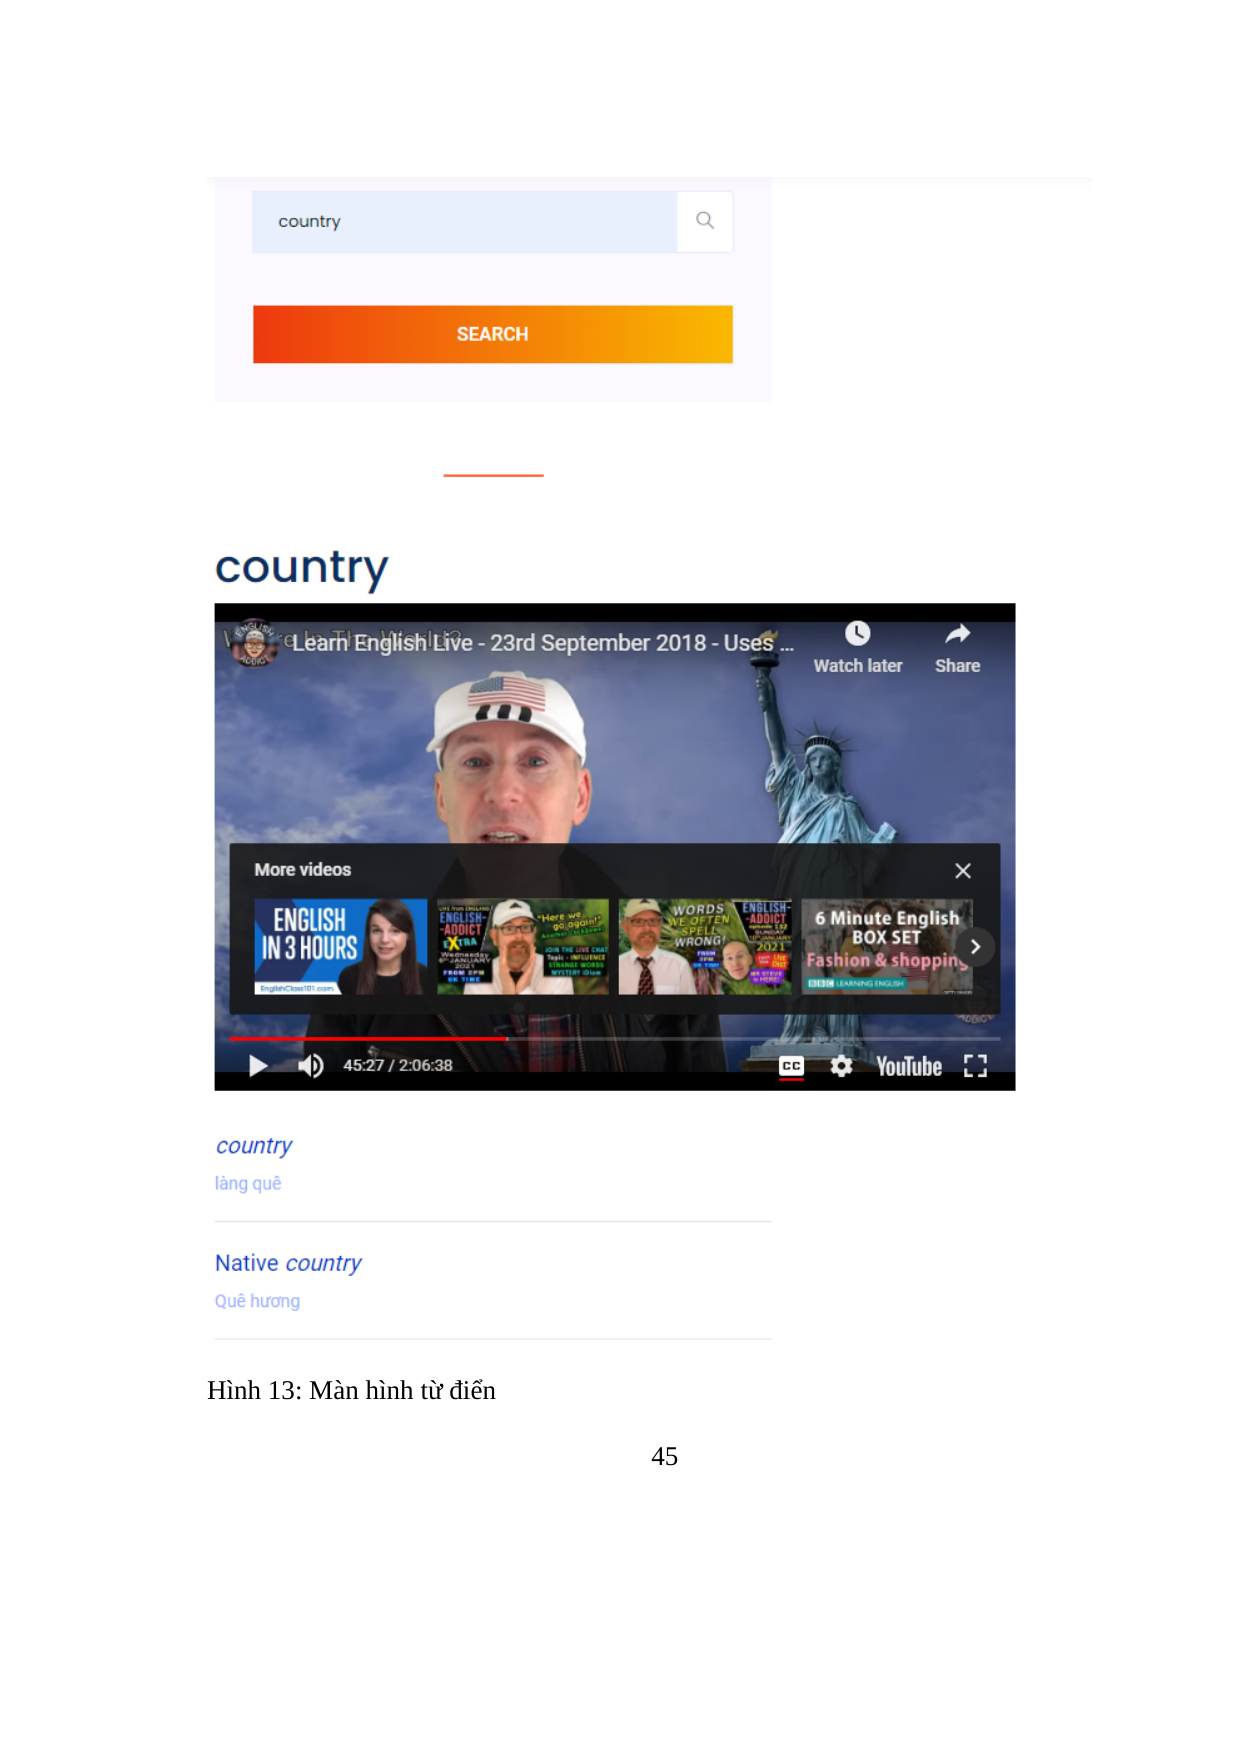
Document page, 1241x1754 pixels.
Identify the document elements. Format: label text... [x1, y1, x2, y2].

picture [206, 177, 1092, 1346]
